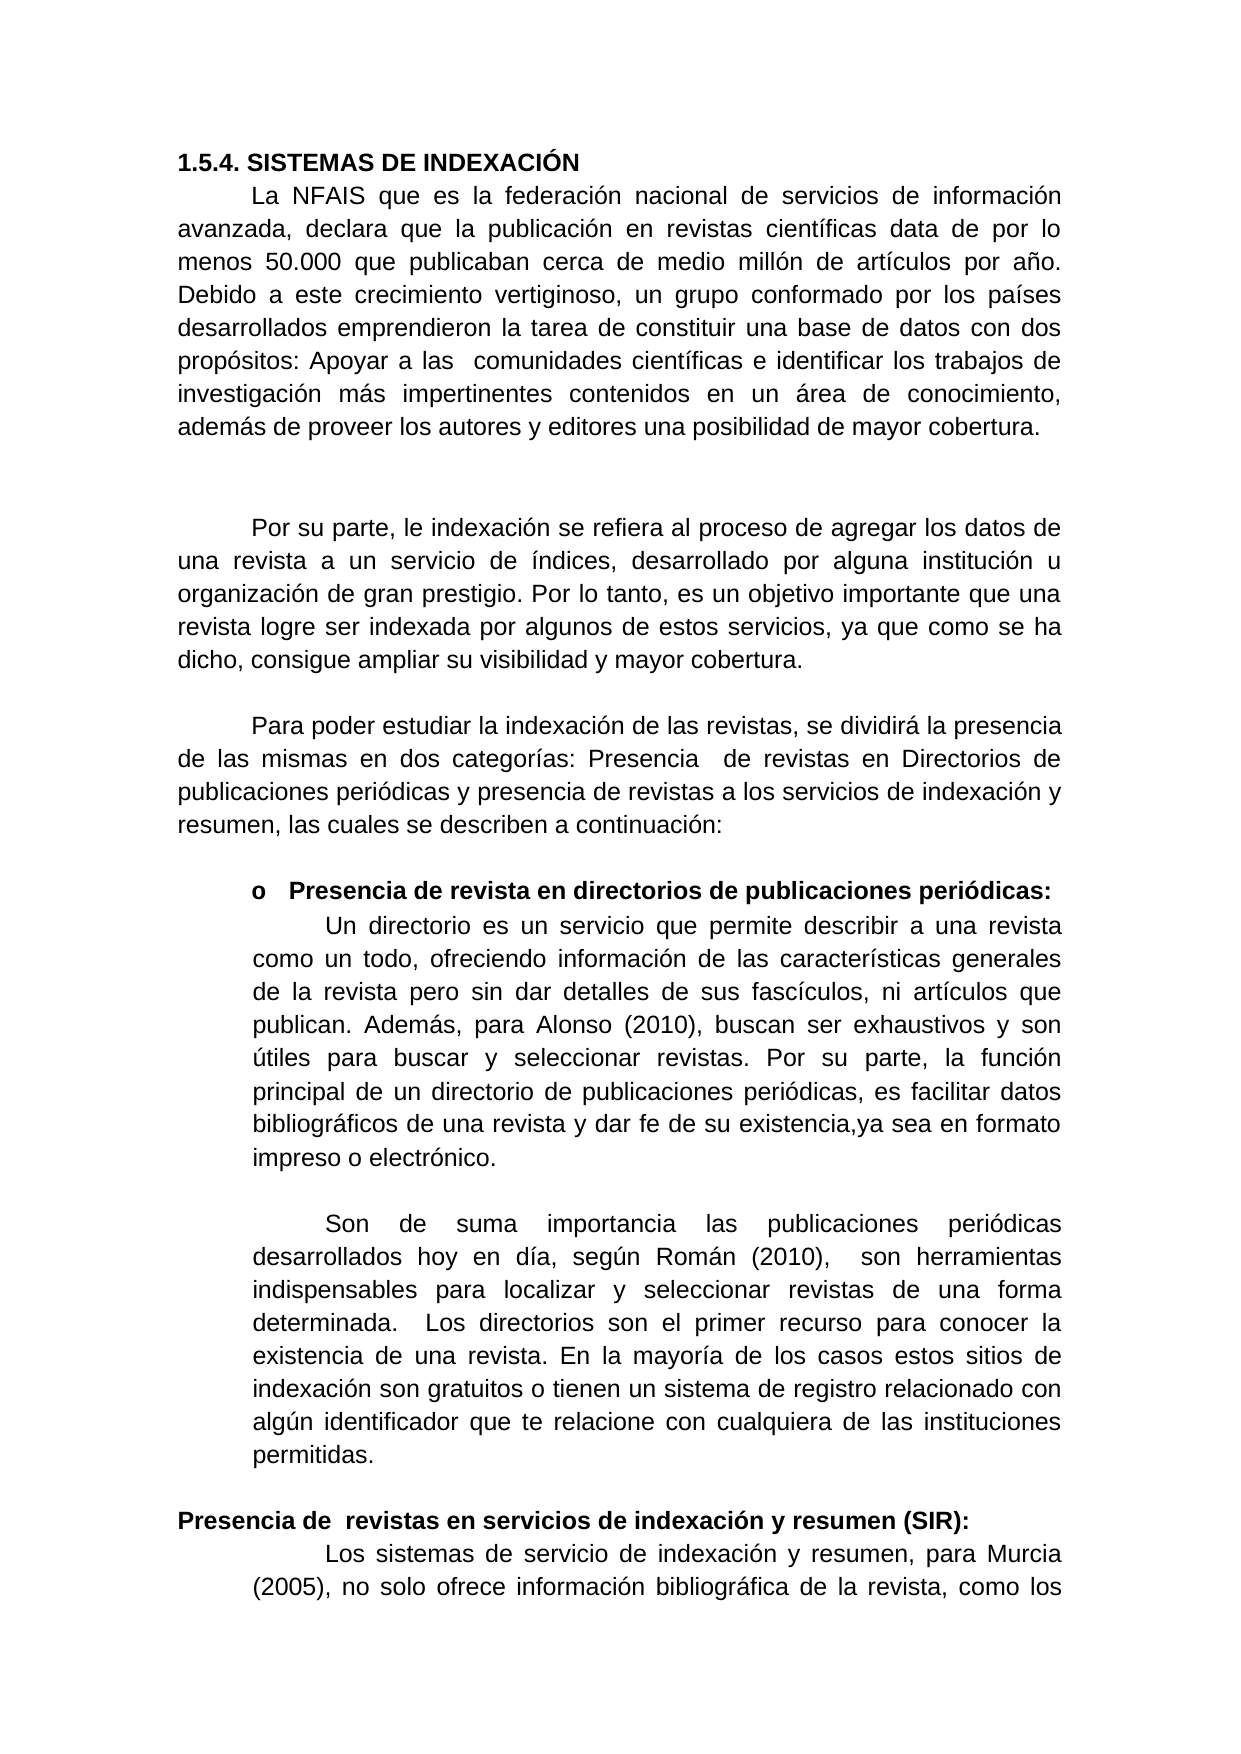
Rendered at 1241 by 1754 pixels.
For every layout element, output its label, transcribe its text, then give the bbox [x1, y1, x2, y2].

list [252, 1539, 1063, 1601]
text Para poder estudiar la indexación de las revistas, se dividirá la presencia de las mismas en dos categorías: Presencia de revistas en Directorios de publicaciones periódicas y presencia de revistas a los servicios de indexación y resumen, las cuales se describen a continuación: [177, 711, 1063, 838]
text 1.5.4. SISTEMAS DE INDEXACIÓN [177, 148, 1063, 176]
text Presencia de revistas en servicios de indexación y resumen (SIR): [177, 1506, 1063, 1534]
list Son de suma importancia las publicaciones periódicas desarrollados hoy en día, según Román (2010), son herramientas indispensables para localizar y seleccionar revistas de una forma determinada. Los directorios son el primer recurso para conocer la existencia de una revista. En la mayoría de los casos estos sitios de indexación son gratuitos o tienen un sistema de registro relacionado con algún identificador que te relacione con cualquiera de las instituciones permitidas. [252, 1208, 1063, 1468]
text Por su parte, le indexación se refiera al proceso de agregar los datos de una revista a un servicio de índices, desarrollado por alguna institución u organización de gran prestigio. Por lo tanto, es un objetivo importante que una revista logre ser indexada por algunos de estos servicios, ya que como se ha dicho, consigue ampliar su visibilidad y mayor cobertura. [177, 513, 1063, 673]
list Presencia de revista en directorios de publicaciones periódicas: [251, 876, 1063, 907]
list Un directorio es un servicio que permite describir a una revista como un todo, ofreciendo información de las características generales de la revista pero sin dar detalles de sus fascículos, ni artículos que publican. Además, para Alonso (2010), buscan ser exhaustivos y son útiles para buscar y seleccionar revistas. Por su parte, la función principal de un directorio de publicaciones periódicas, es facilitar datos bibliográficos de una revista y dar fe de su existencia,ya sea en formato impreso o electrónico. [252, 911, 1063, 1171]
text La NFAIS que es la federación nacional de servicios de información avanzada, declara que la publicación en revistas científicas data de por lo menos 50.000 que publicaban cerca de medio millón de artículos por año. Debido a este crecimiento vertiginoso, un grupo conformado por los países desarrollados emprendieron la tarea de constituir una base de datos con dos propósitos: Apoyar a las comunidades científicas e identificar los trabajos de investigación más impertinentes contenidos en un área de conocimiento, además de proveer los autores y editores una posibilidad de mayor cobertura. [177, 181, 1063, 441]
